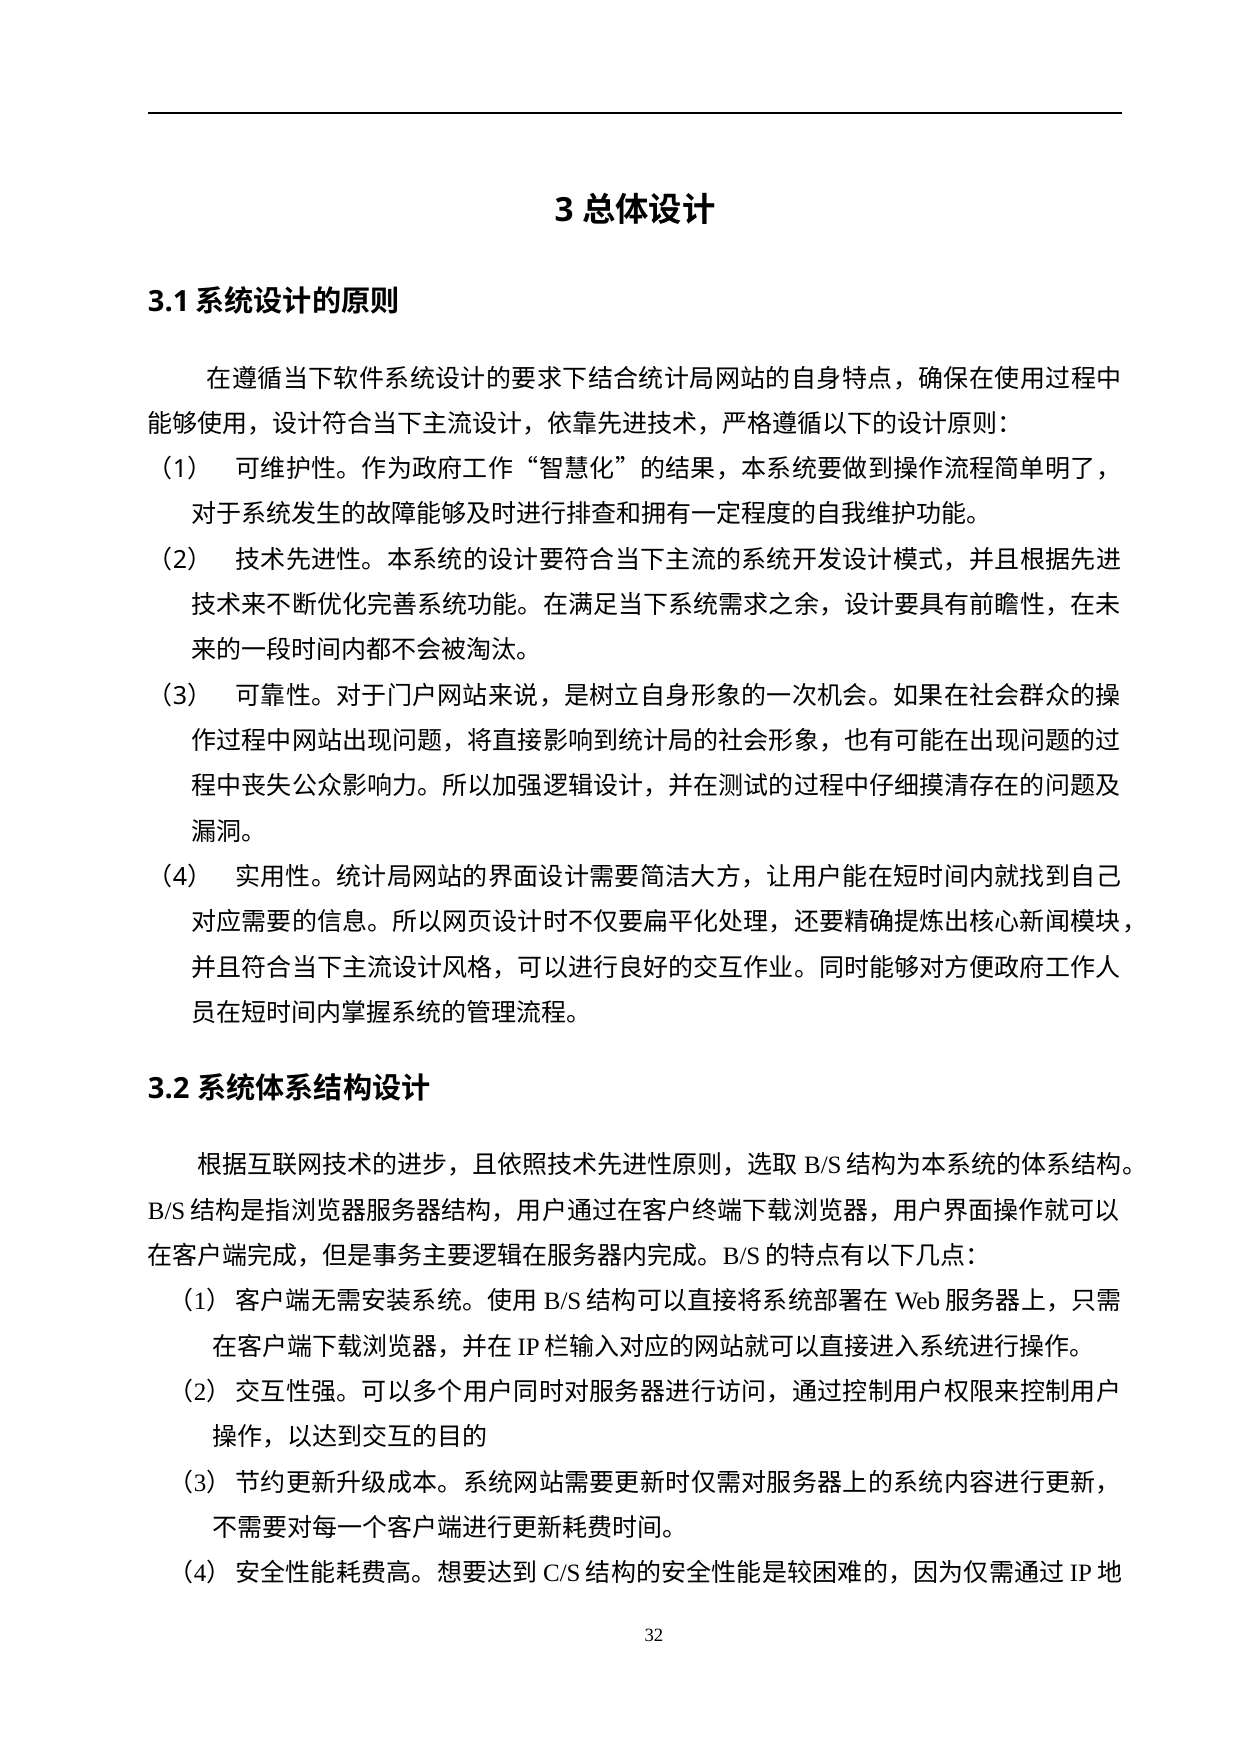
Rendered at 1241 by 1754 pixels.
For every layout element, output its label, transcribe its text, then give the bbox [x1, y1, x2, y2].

list 节约更新升级成本。系统网站需要更新时仅需对服务器上的系统内容进行更新，不需要对每一个客户端进行更新耗费时间。 [168, 1462, 1122, 1543]
list 可维护性。作为政府工作“智慧化”的结果，本系统要做到操作流程简单明了，对于系统发生的故障能够及时进行排查和拥有一定程度的自我维护功能。 [148, 449, 1122, 530]
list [168, 1553, 1122, 1589]
subtitle 3.1系统设计的原则 [148, 278, 1122, 320]
subtitle 3.2 系统体系结构设计 [148, 1065, 1122, 1107]
list 客户端无需安装系统。使用B/S结构可以直接将系统部署在Web服务器上，只需在客户端下载浏览器，并在IP栏输入对应的网站就可以直接进入系统进行操作。 [168, 1281, 1122, 1362]
list 实用性。统计局网站的界面设计需要简洁大方，让用户能在短时间内就找到自己对应需要的信息。所以网页设计时不仅要扁平化处理，还要精确提炼出核心新闻模块，并且符合当下主流设计风格，可以进行良好的交互作业。同时能够对方便政府工作人员在短时间内掌握系统的管理流程。 [148, 856, 1122, 1029]
list 技术先进性。本系统的设计要符合当下主流的系统开发设计模式，并且根据先进技术来不断优化完善系统功能。在满足当下系统需求之余，设计要具有前瞻性，在未来的一段时间内都不会被淘汰。 [148, 539, 1122, 666]
list 可靠性。对于门户网站来说，是树立自身形象的一次机会。如果在社会群众的操作过程中网站出现问题，将直接影响到统计局的社会形象，也有可能在出现问题的过程中丧失公众影响力。所以加强逻辑设计，并在测试的过程中仔细摸清存在的问题及漏洞。 [148, 675, 1122, 847]
text 根据互联网技术的进步，且依照技术先进性原则，选取B/S结构为本系统的体系结构。B/S结构是指浏览器服务器结构，用户通过在客户终端下载浏览器，用户界面操作就可以在客户端完成，但是事务主要逻辑在服务器内完成。B/S的特点有以下几点： [148, 1145, 1122, 1272]
text 在遵循当下软件系统设计的要求下结合统计局网站的自身特点，确保在使用过程中能够使用，设计符合当下主流设计，依靠先进技术，严格遵循以下的设计原则： [148, 358, 1122, 439]
list 交互性强。可以多个用户同时对服务器进行访问，通过控制用户权限来控制用户操作，以达到交互的目的 [168, 1371, 1122, 1453]
subtitle 3 总体设计 [148, 183, 1122, 232]
